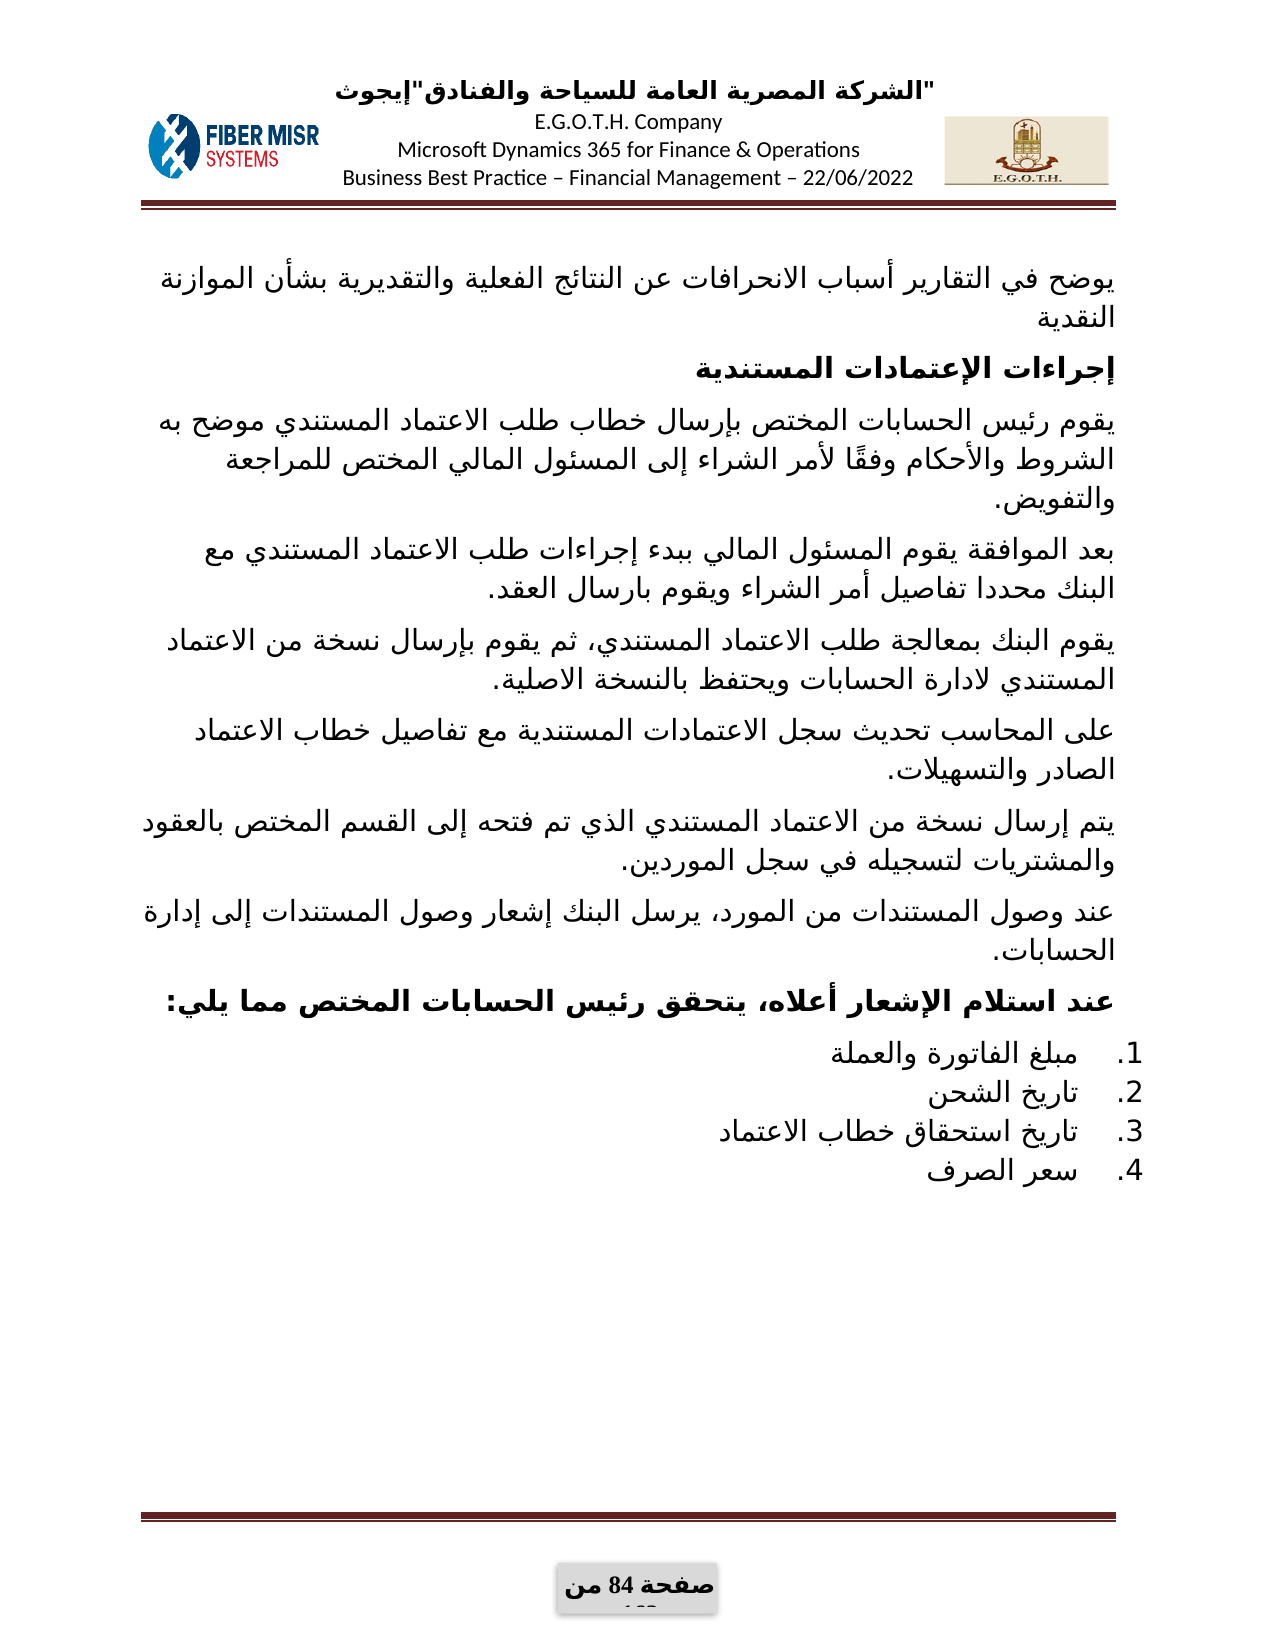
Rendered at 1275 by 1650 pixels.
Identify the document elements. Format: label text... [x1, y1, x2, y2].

text على المحاسب تحديث سجل الاعتمادات المستندية مع تفاصيل خطاب الاعتماد الصادر والتسهيلات. [141, 713, 1116, 786]
list تاريخ الشحن [141, 1075, 1116, 1109]
picture [944, 116, 1109, 185]
list سعر الصرف [141, 1153, 1116, 1187]
picture [143, 104, 325, 186]
text بعد الموافقة يقوم المسئول المالي ببدء إجراءات طلب الاعتماد المستندي مع البنك محددا تفاصيل أمر الشراء ويقوم بارسال العقد. [141, 533, 1116, 606]
list مبلغ الفاتورة والعملة [141, 1036, 1116, 1070]
list تاريخ استحقاق خطاب الاعتماد [141, 1114, 1116, 1148]
text إجراءات الإعتمادات المستندية [141, 352, 1116, 386]
text عند استلام الإشعار أعلاه، يتحقق رئيس الحسابات المختص مما يلي: [141, 985, 1116, 1019]
text يقوم رئيس الحسابات المختص بإرسال خطاب طلب الاعتماد المستندي موضح به الشروط والأحكام وفقًا لأمر الشراء إلى المسئول المالي المختص للمراجعة والتفويض. [141, 403, 1116, 515]
text عند وصول المستندات من المورد، يرسل البنك إشعار وصول المستندات إلى إدارة الحسابات. [141, 894, 1116, 967]
text يتم إرسال نسخة من الاعتماد المستندي الذي تم فتحه إلى القسم المختص بالعقود والمشتريات لتسجيله في سجل الموردين. [141, 804, 1116, 877]
text يقوم البنك بمعالجة طلب الاعتماد المستندي، ثم يقوم بإرسال نسخة من الاعتماد المستندي لادارة الحسابات ويحتفظ بالنسخة الاصلية. [141, 623, 1116, 696]
text يوضح في التقارير أسباب الانحرافات عن النتائج الفعلية والتقديرية بشأن الموازنة النقدية [141, 261, 1116, 334]
